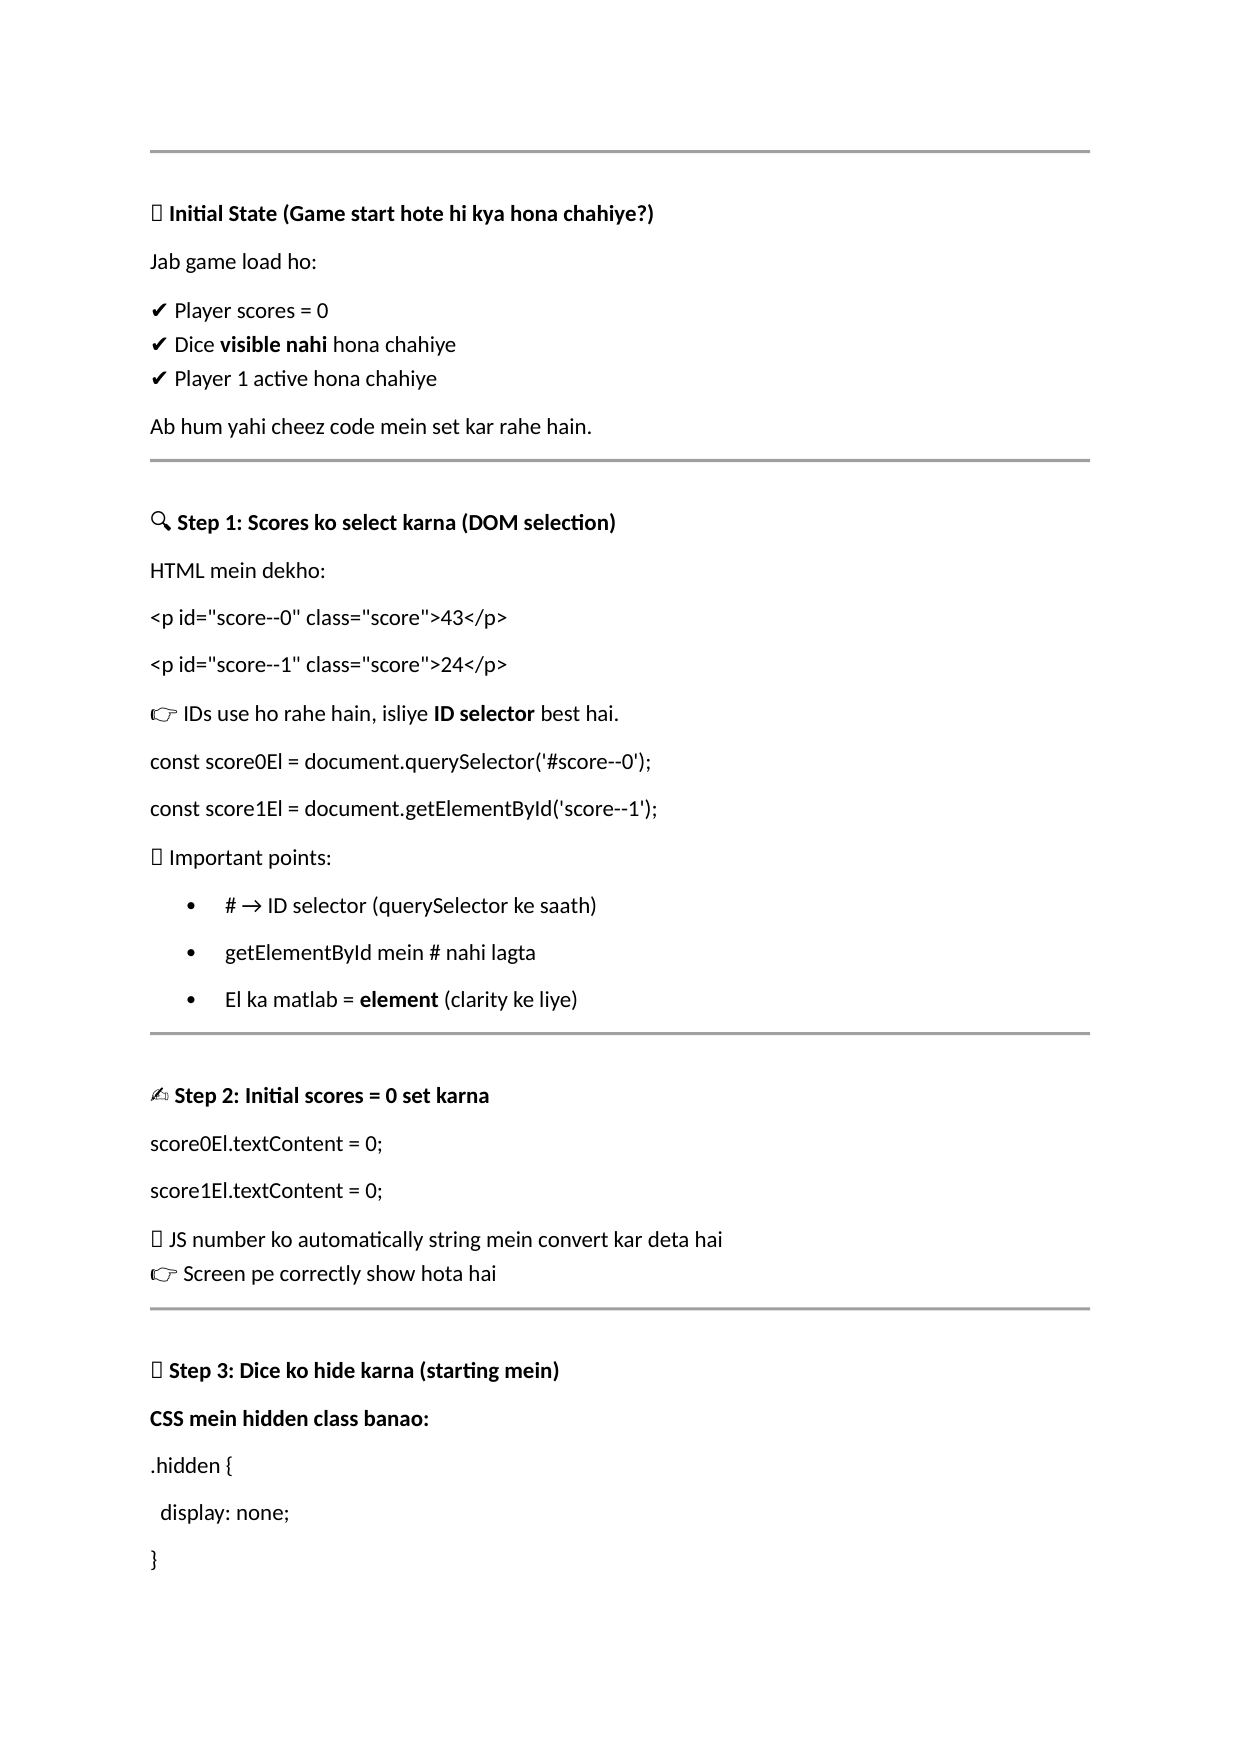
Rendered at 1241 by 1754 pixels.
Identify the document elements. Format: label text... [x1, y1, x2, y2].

text 🧠 JS number ko automatically string mein convert kar deta hai 👉 Screen pe correctly show hota hai [150, 1223, 1090, 1288]
text const score1El = document.getElementById('score--1'); [150, 794, 1090, 822]
list getElementById mein # nahi lagta [187, 938, 1090, 966]
text Jab game load ho: [150, 247, 1090, 275]
text .hidden { [150, 1451, 1090, 1479]
text HTML mein dekho: [150, 556, 1090, 584]
list El ka matlab = element (clarity ke liye) [187, 985, 1090, 1013]
text 🎲 Step 3: Dice ko hide karna (starting mein) [150, 1354, 1090, 1385]
list # → ID selector (querySelector ke saath) [187, 891, 1090, 919]
text <p id="score--0" class="score">43</p> [150, 603, 1090, 631]
text ✔️ Player scores = 0 ✔️ Dice visible nahi hona chahiye ✔️ Player 1 active hona chahiye [150, 294, 1090, 393]
text } [150, 1545, 1090, 1573]
text score1El.textContent = 0; [150, 1176, 1090, 1204]
text score0El.textContent = 0; [150, 1129, 1090, 1157]
text 🧩 Initial State (Game start hote hi kya hona chahiye?) [150, 197, 1090, 228]
text Ab hum yahi cheez code mein set kar rahe hain. [150, 412, 1090, 440]
text 📌 Important points: [150, 841, 1090, 872]
text 🔍 Step 1: Scores ko select karna (DOM selection) [150, 506, 1090, 537]
text <p id="score--1" class="score">24</p> [150, 650, 1090, 678]
text 👉 IDs use ho rahe hain, isliye ID selector best hai. [150, 697, 1090, 728]
text display: none; [150, 1498, 1090, 1526]
text const score0El = document.querySelector('#score--0'); [150, 747, 1090, 775]
text ✍️ Step 2: Initial scores = 0 set karna [150, 1079, 1090, 1110]
text CSS mein hidden class banao: [150, 1404, 1090, 1433]
